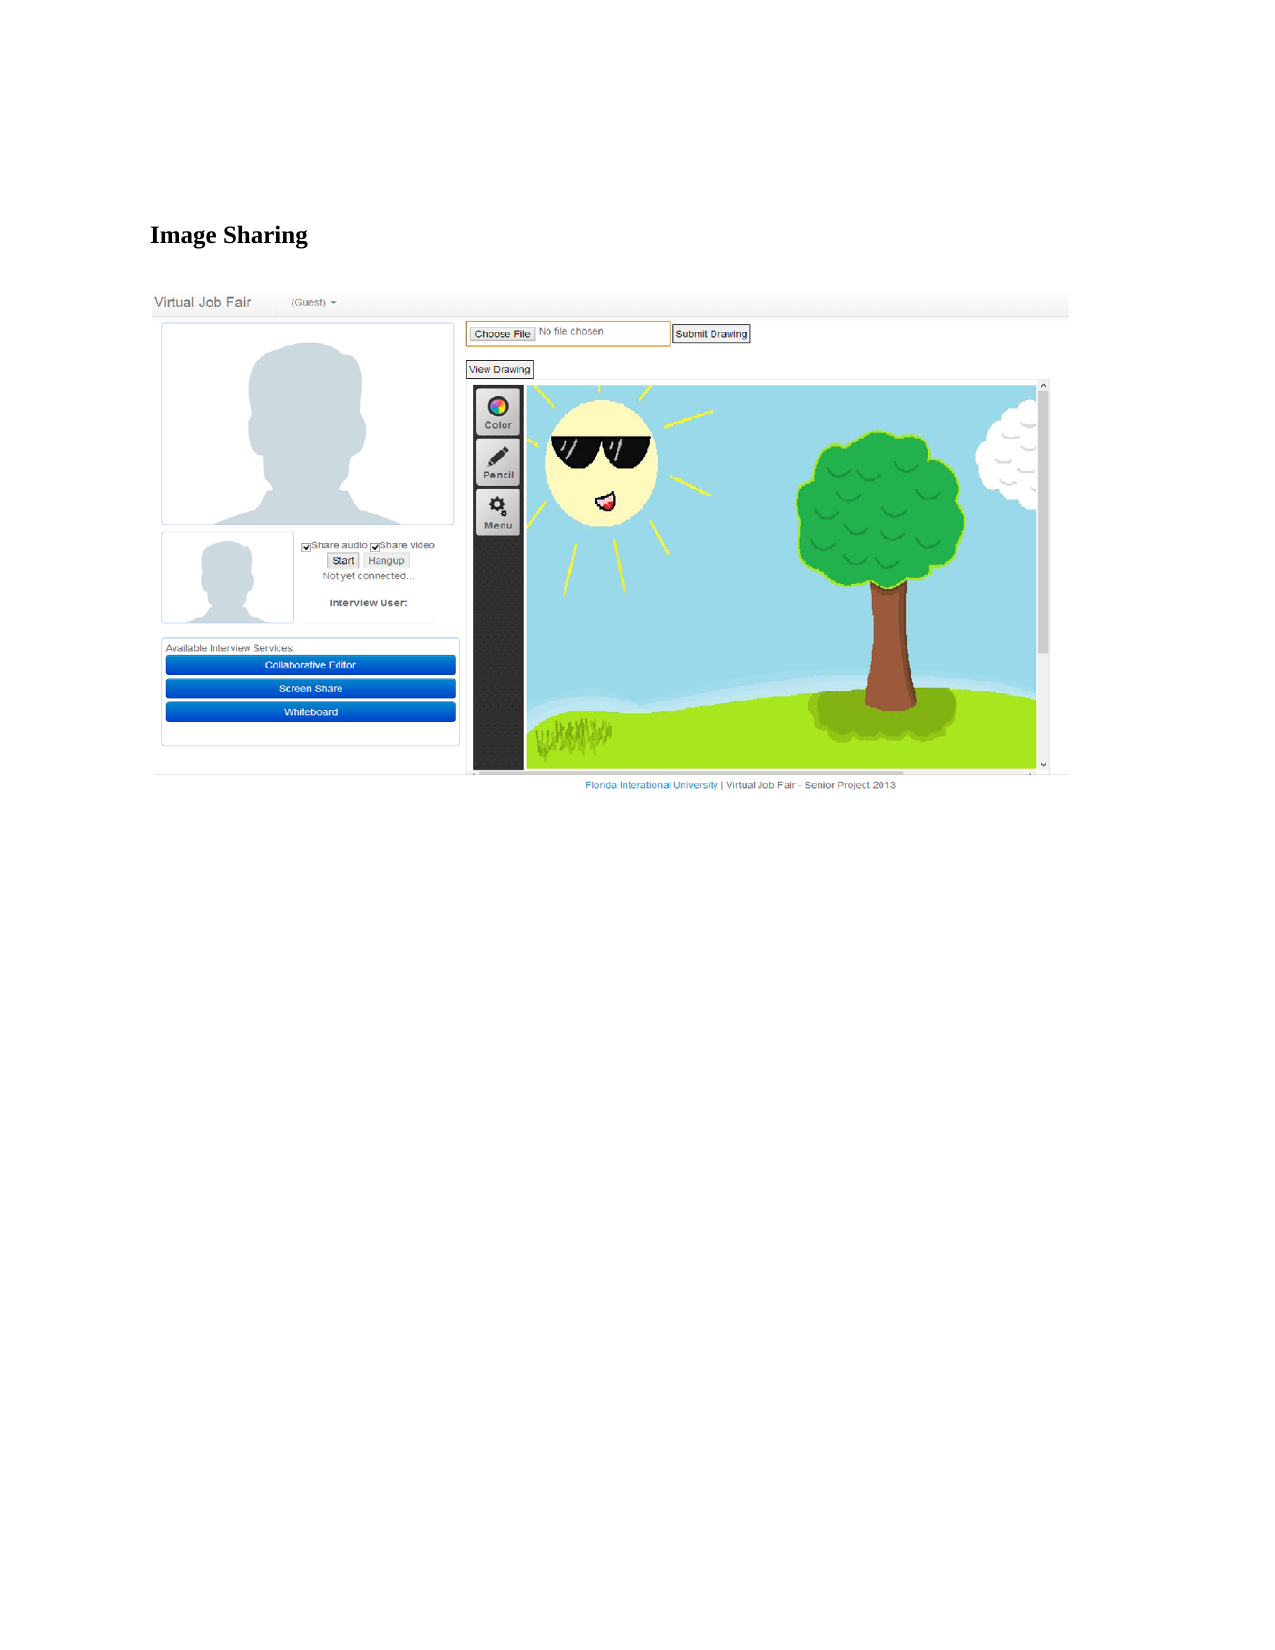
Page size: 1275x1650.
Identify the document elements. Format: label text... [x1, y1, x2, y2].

subtitle Image Sharing [150, 221, 1125, 249]
picture [150, 291, 1125, 1082]
